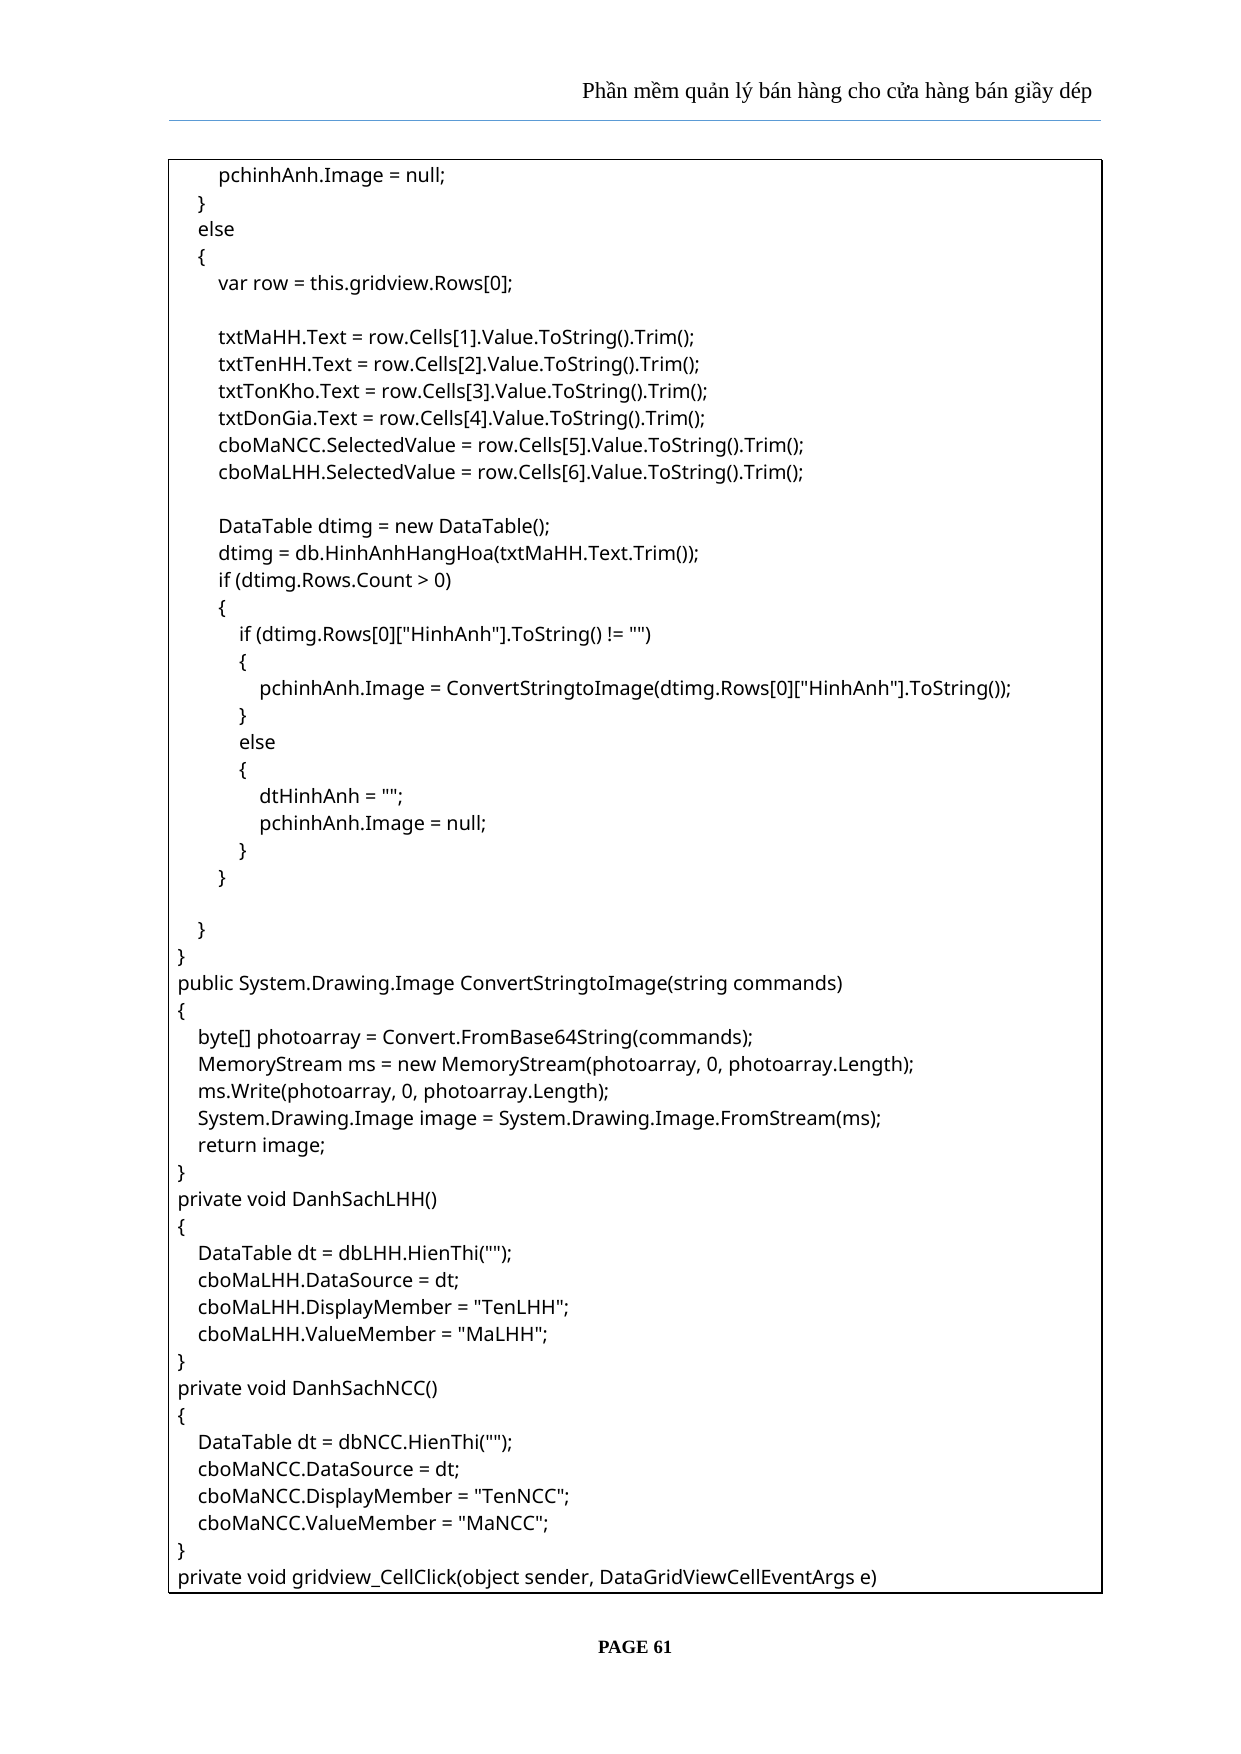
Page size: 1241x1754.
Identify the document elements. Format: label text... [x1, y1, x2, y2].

text DataTable dt = dbLHH.HienThi(""); [177, 1239, 1092, 1266]
text { [177, 593, 1092, 620]
text } [177, 915, 1092, 942]
text { [177, 1212, 1092, 1239]
text if (dtimg.Rows.Count > 0) [177, 566, 1092, 593]
text cboMaLHH.SelectedValue = row.Cells[6].Value.ToString().Trim(); [177, 458, 1092, 486]
text { [177, 996, 1092, 1023]
text { [177, 647, 1092, 674]
text cboMaLHH.ValueMember = "MaLHH"; [177, 1320, 1092, 1347]
text txtTenHH.Text = row.Cells[2].Value.ToString().Trim(); [177, 351, 1092, 378]
text private void DanhSachNCC() [177, 1374, 1092, 1401]
text cboMaNCC.SelectedValue = row.Cells[5].Value.ToString().Trim(); [177, 432, 1092, 458]
text dtimg = db.HinhAnhHangHoa(txtMaHH.Text.Trim()); [177, 539, 1092, 566]
text DataTable dt = dbNCC.HienThi(""); [177, 1428, 1092, 1455]
text else [177, 216, 1092, 243]
text dtHinhAnh = ""; [177, 782, 1092, 809]
text } [177, 836, 1092, 863]
text } [177, 1536, 1092, 1560]
text DataTable dtimg = new DataTable(); [177, 512, 1092, 539]
text { [177, 243, 1092, 270]
text else [177, 728, 1092, 755]
text pchinhAnh.Image = ConvertStringtoImage(dtimg.Rows[0]["HinhAnh"].ToString()); [177, 674, 1092, 701]
text private void DanhSachLHH() [177, 1185, 1092, 1212]
text byte[] photoarray = Convert.FromBase64String(commands); [177, 1023, 1092, 1050]
text } [177, 1347, 1092, 1374]
text System.Drawing.Image image = System.Drawing.Image.FromStream(ms); [177, 1104, 1092, 1131]
text } [177, 1158, 1092, 1185]
text cboMaLHH.DataSource = dt; [177, 1266, 1092, 1293]
text if (dtimg.Rows[0]["HinhAnh"].ToString() != "") [177, 620, 1092, 647]
text pchinhAnh.Image = null; [177, 809, 1092, 836]
text { [177, 1401, 1092, 1428]
text cboMaNCC.DisplayMember = "TenNCC"; [177, 1482, 1092, 1509]
text MemoryStream ms = new MemoryStream(photoarray, 0, photoarray.Length); [177, 1050, 1092, 1077]
text return image; [177, 1131, 1092, 1158]
text ms.Write(photoarray, 0, photoarray.Length); [177, 1077, 1092, 1104]
text txtDonGia.Text = row.Cells[4].Value.ToString().Trim(); [177, 404, 1092, 432]
text } [177, 863, 1092, 890]
text cboMaNCC.DataSource = dt; [177, 1455, 1092, 1482]
text txtMaHH.Text = row.Cells[1].Value.ToString().Trim(); [177, 324, 1092, 351]
text txtTonKho.Text = row.Cells[3].Value.ToString().Trim(); [177, 378, 1092, 404]
text pchinhAnh.Image = null; [169, 160, 1101, 189]
text } [177, 942, 1092, 969]
text { [177, 755, 1092, 782]
text public System.Drawing.Image ConvertStringtoImage(string commands) [177, 969, 1092, 996]
text } [177, 189, 1092, 216]
text cboMaLHH.DisplayMember = "TenLHH"; [177, 1293, 1092, 1320]
text private void gridview_CellClick(object sender, DataGridViewCellEventArgs e) [169, 1560, 1101, 1592]
text var row = this.gridview.Rows[0]; [177, 270, 1092, 297]
text } [177, 701, 1092, 728]
text cboMaNCC.ValueMember = "MaNCC"; [177, 1509, 1092, 1536]
